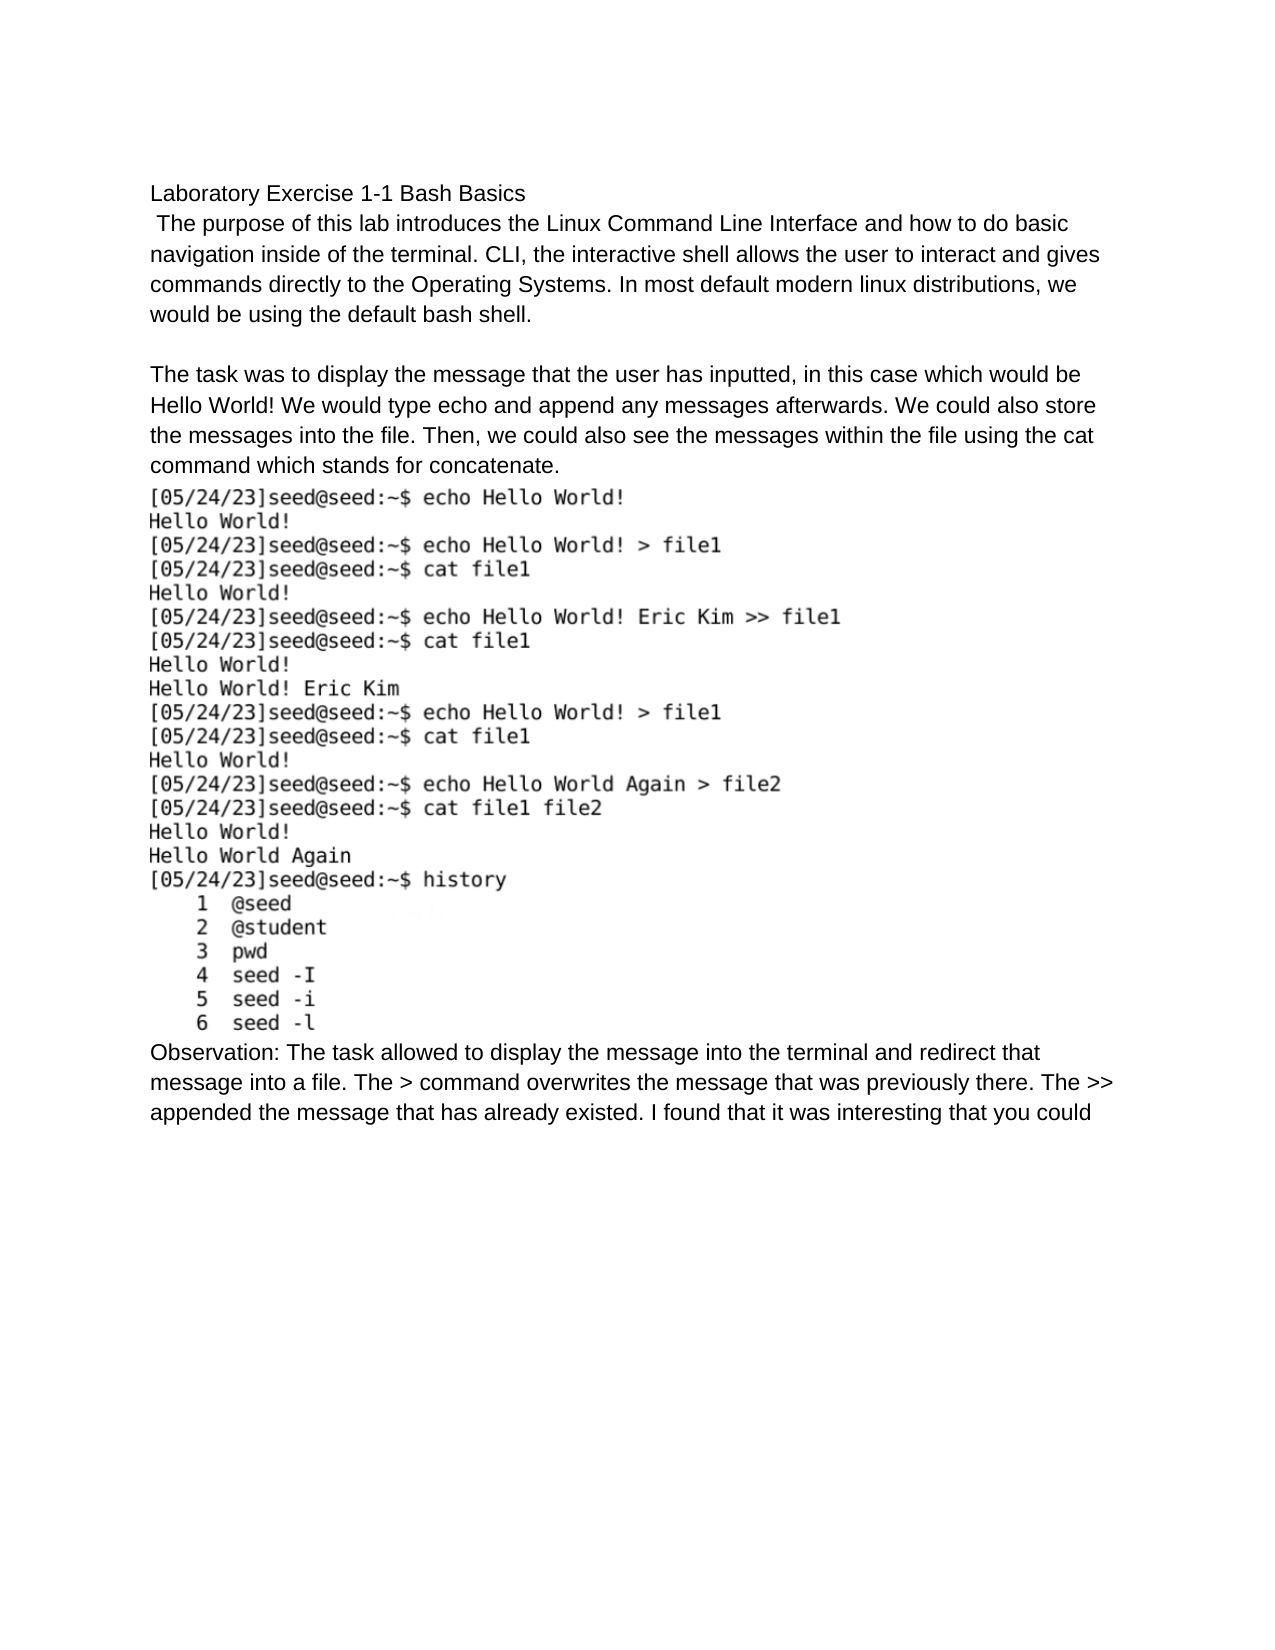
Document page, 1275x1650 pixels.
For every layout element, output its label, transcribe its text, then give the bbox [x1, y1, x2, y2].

text Laboratory Exercise 1-1 Bash Basics [150, 180, 1125, 207]
text Observation: The task allowed to display the message into the terminal and redirect that message into a file. The > command overwrites the message that was previously there. The >> appended the message that has already existed. I found that it was interesting that you could concatenate multiple files from one command. [150, 1039, 1125, 1126]
picture [150, 482, 918, 1035]
text The purpose of this lab introduces the Linux Command Line Interface and how to do basic navigation inside of the terminal. CLI, the interactive shell allows the user to interact and gives commands directly to the Operating Systems. In most default modern linux distributions, we would be using the default bash shell. [150, 210, 1125, 327]
text The task was to display the message that the user has inputted, in this case which would be Hello World! We would type echo and append any messages afterwards. We could also store the messages into the file. Then, we could also see the messages within the file using the cat command which stands for concatenate. [150, 361, 1125, 478]
